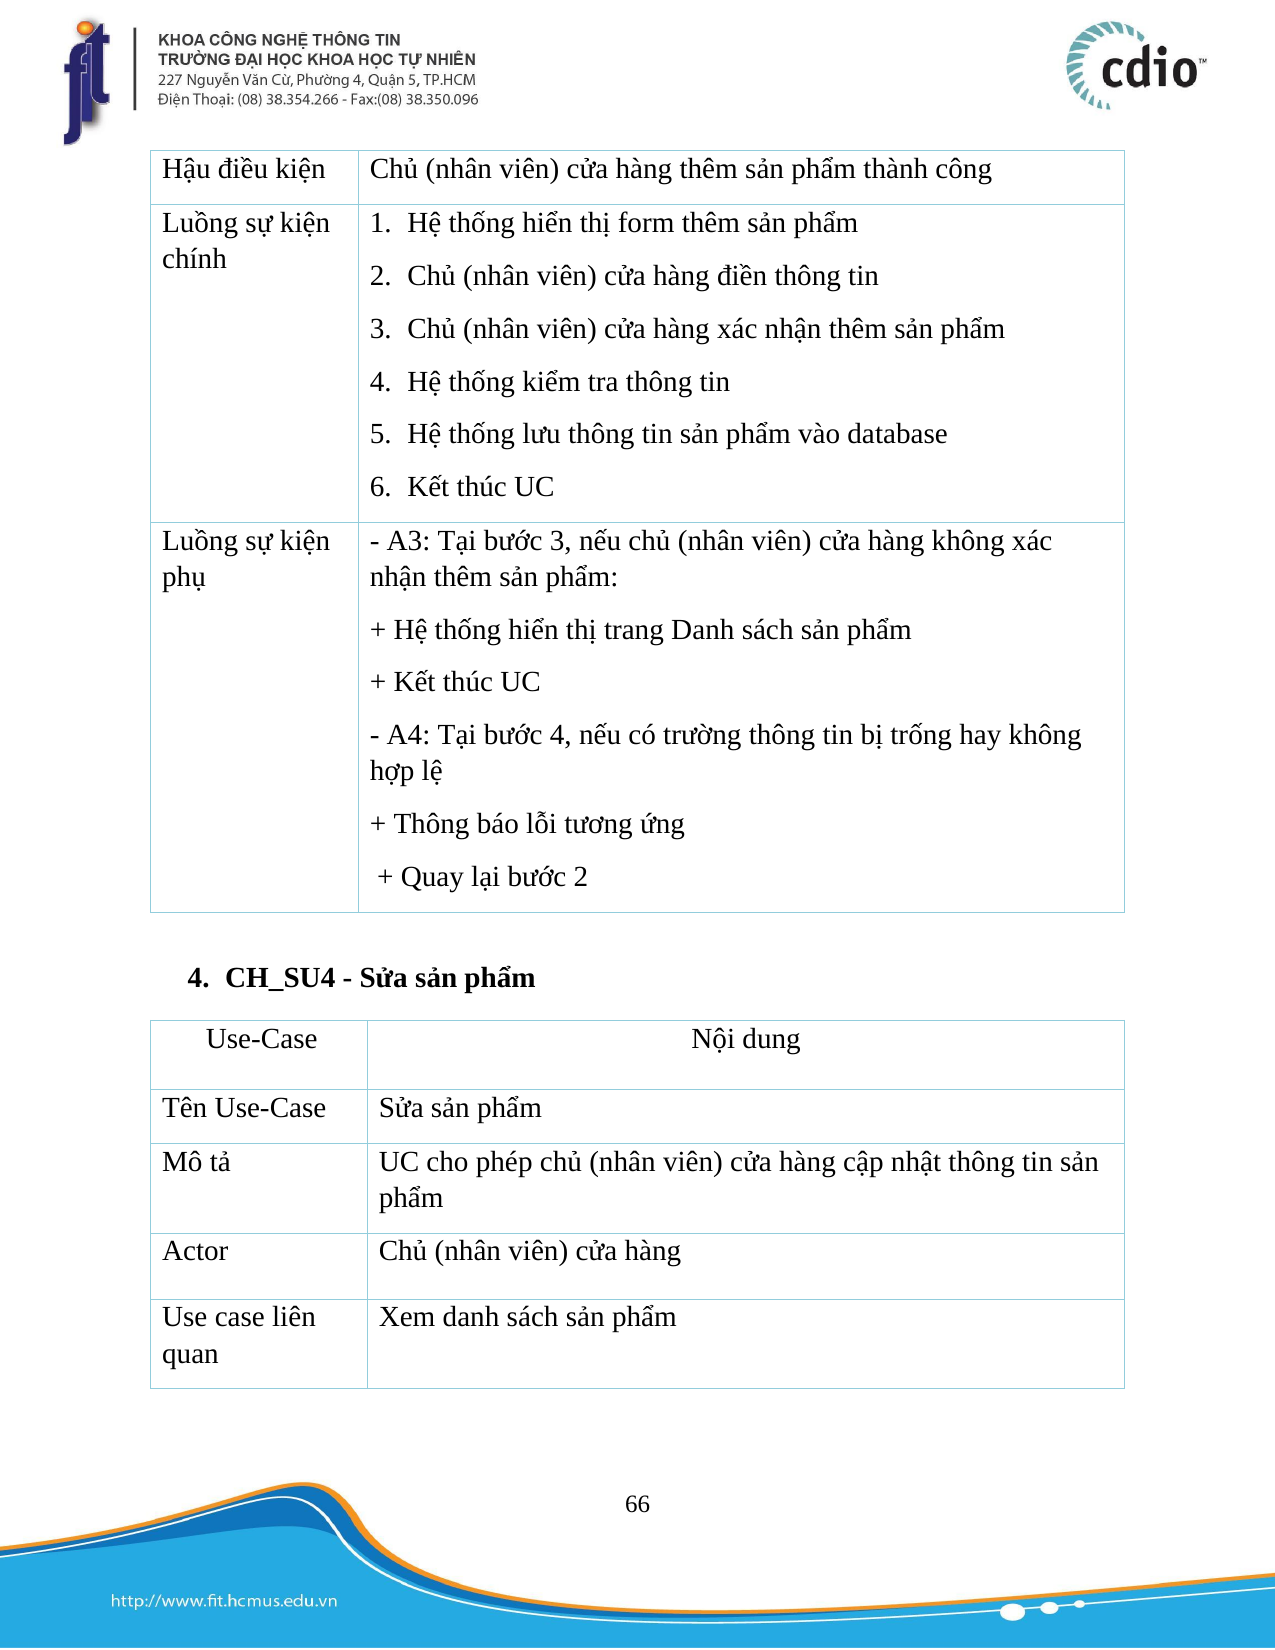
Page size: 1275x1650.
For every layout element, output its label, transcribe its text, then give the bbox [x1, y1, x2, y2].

table_cell - A3: Tại bước 3, nếu chủ (nhân viên) cửa hàng không xác nhận thêm sản phẩm: + Hệ thống hiển thị trang Danh sách sản phẩm + Kết thúc UC - A4: Tại bước 4, nếu có trường thông tin bị trống hay không hợp lệ + Thông báo lỗi tương ứng + Quay lại bước 2 [359, 523, 1124, 912]
table_cell Hệ thống hiển thị form thêm sản phẩm Chủ (nhân viên) cửa hàng điền thông tin Chủ (nhân viên) cửa hàng xác nhận thêm sản phẩm Hệ thống kiểm tra thông tin Hệ thống lưu thông tin sản phẩm vào database Kết thúc UC [359, 205, 1124, 522]
table_header Nội dung [368, 1021, 1124, 1089]
table_cell Mô tả [151, 1144, 367, 1232]
table_cell Tên Use-Case [151, 1090, 367, 1143]
table_cell Chủ (nhân viên) cửa hàng [368, 1234, 1124, 1298]
picture [0, 1479, 1275, 1648]
table_header Use-Case [151, 1021, 367, 1089]
list CH_SU4 - Sửa sản phẩm [187, 960, 1125, 994]
table_cell Xem danh sách sản phẩm [368, 1300, 1124, 1388]
table_cell Use case liên quan [151, 1300, 367, 1388]
table_cell Hậu điều kiện [151, 151, 358, 204]
table_cell Luồng sự kiện phụ [151, 523, 358, 912]
table_cell UC cho phép chủ (nhân viên) cửa hàng cập nhật thông tin sản phẩm [368, 1144, 1124, 1232]
table_cell Actor [151, 1234, 367, 1298]
picture [40, 10, 1219, 169]
table_cell Sửa sản phẩm [368, 1090, 1124, 1143]
table_cell Luồng sự kiện chính [151, 205, 358, 522]
table_cell Chủ (nhân viên) cửa hàng thêm sản phẩm thành công [359, 151, 1124, 204]
